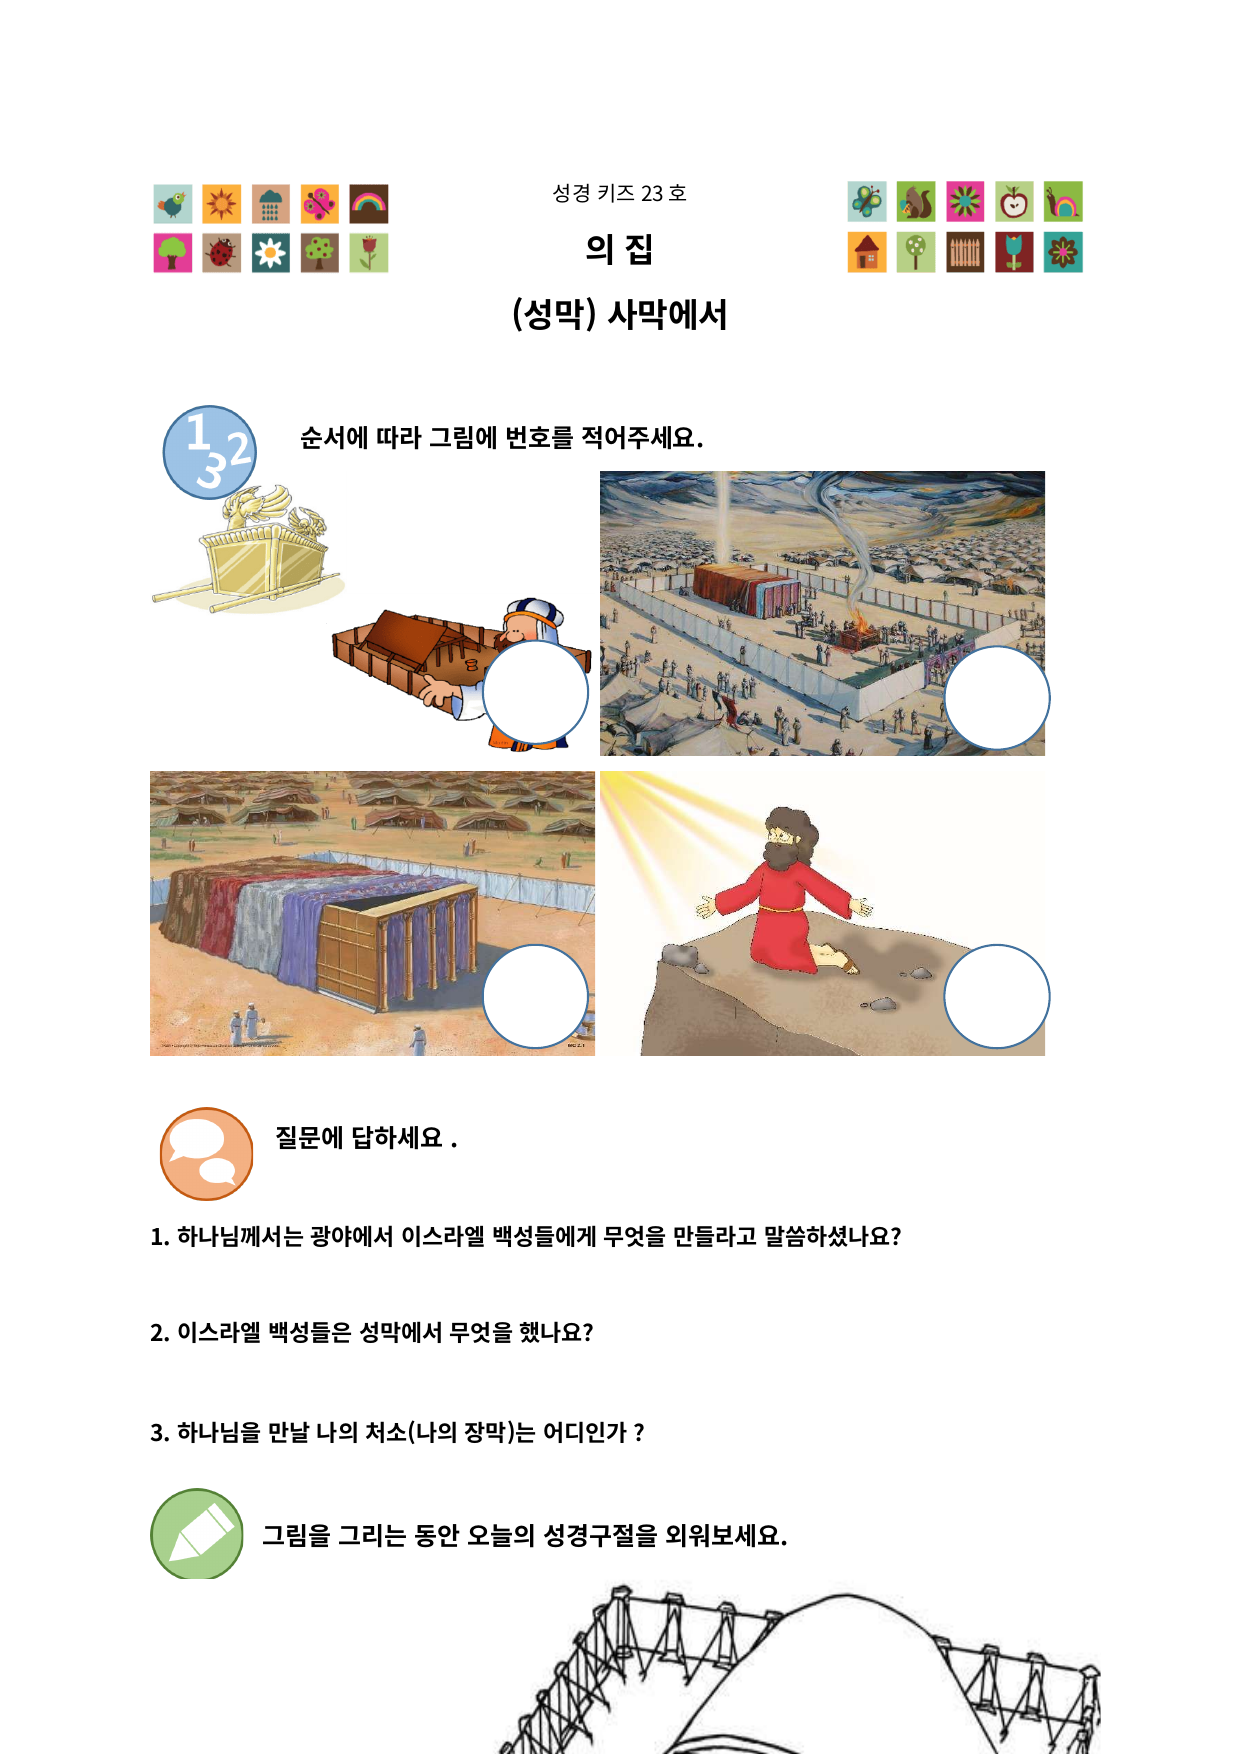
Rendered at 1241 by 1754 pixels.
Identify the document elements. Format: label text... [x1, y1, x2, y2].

text 3. 하나님을 만날 나의 처소(나의 장막)는 어디인가 ? [150, 1415, 1090, 1448]
text 순서에 따라 그림에 번호를 적어주세요. [288, 419, 1090, 455]
picture [159, 1107, 254, 1201]
text 2. 이스라엘 백성들은 성막에서 무엇을 했나요? [150, 1315, 1090, 1348]
picture [843, 179, 1085, 277]
picture [150, 771, 596, 1056]
text 의 집 [396, 224, 843, 272]
text 성경 키즈 23호 [150, 177, 1090, 207]
text 그림을 그리는 동안 오늘의 성경구절을 외워보세요. [244, 1516, 1090, 1553]
picture [150, 386, 596, 756]
text 1. 하나님께서는 광야에서 이스라엘 백성들에게 무엇을 만들라고 말씀하셨나요? [150, 1218, 1090, 1252]
text 질문에 답하세요 . [254, 1119, 1090, 1155]
picture [600, 771, 1046, 1056]
text (성막) 사막에서 [150, 289, 1090, 337]
picture [150, 183, 396, 277]
picture [600, 471, 1046, 756]
picture [131, 1488, 1101, 1754]
